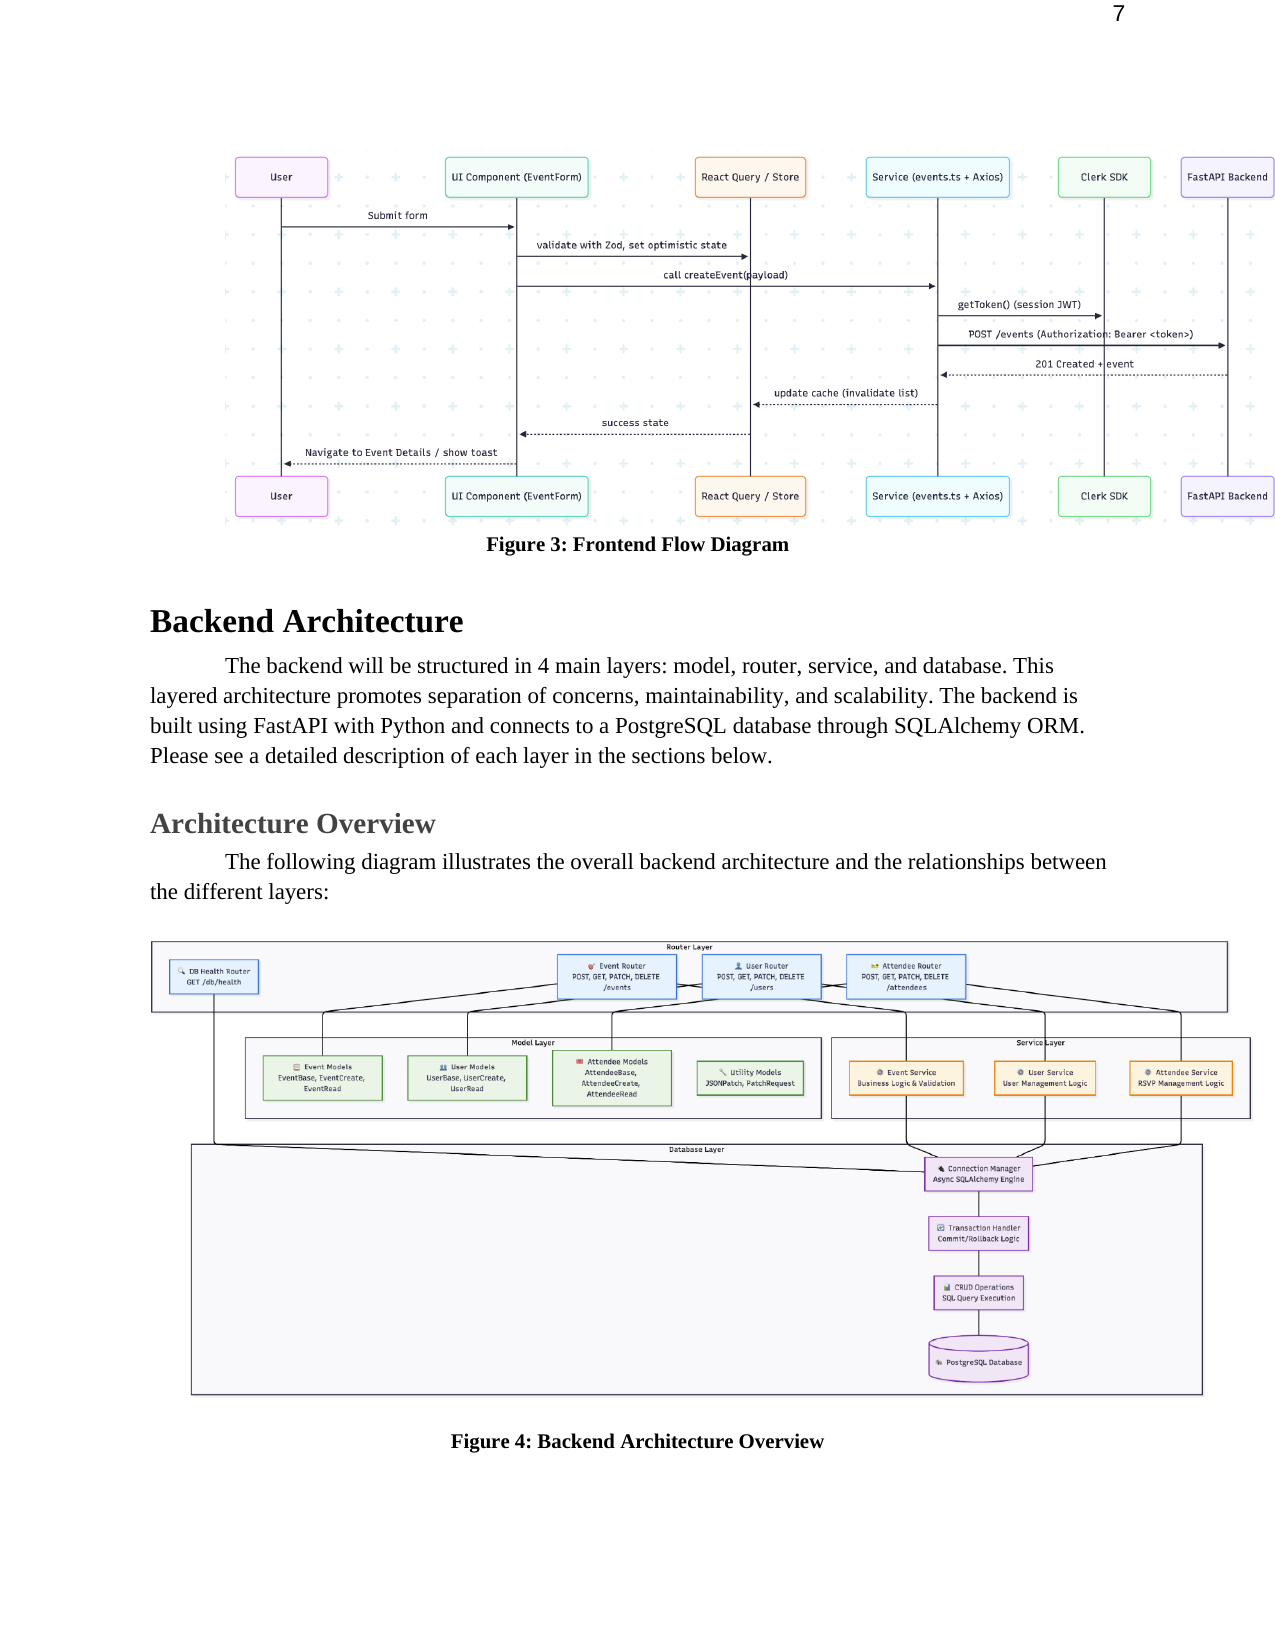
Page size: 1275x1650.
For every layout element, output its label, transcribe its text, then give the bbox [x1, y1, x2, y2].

text The backend will be structured in 4 main layers: model, router, service, and database. This layered architecture promotes separation of concerns, maintainability, and scalability. The backend is built using FastAPI with Python and connects to a PostgreSQL database through SQLAlchemy ORM. Please see a detailed description of each layer in the sections below. [150, 652, 1125, 769]
picture [225, 150, 1275, 528]
subtitle Backend Architecture [150, 601, 1125, 639]
text Figure 4: Backend Architecture Overview [150, 1429, 1125, 1453]
subtitle Architecture Overview [150, 806, 1125, 840]
picture [150, 938, 1254, 1398]
text The following diagram illustrates the overall backend architecture and the relationships between the different layers: [150, 848, 1125, 904]
text Figure 3: Frontend Flow Diagram [150, 532, 1125, 556]
